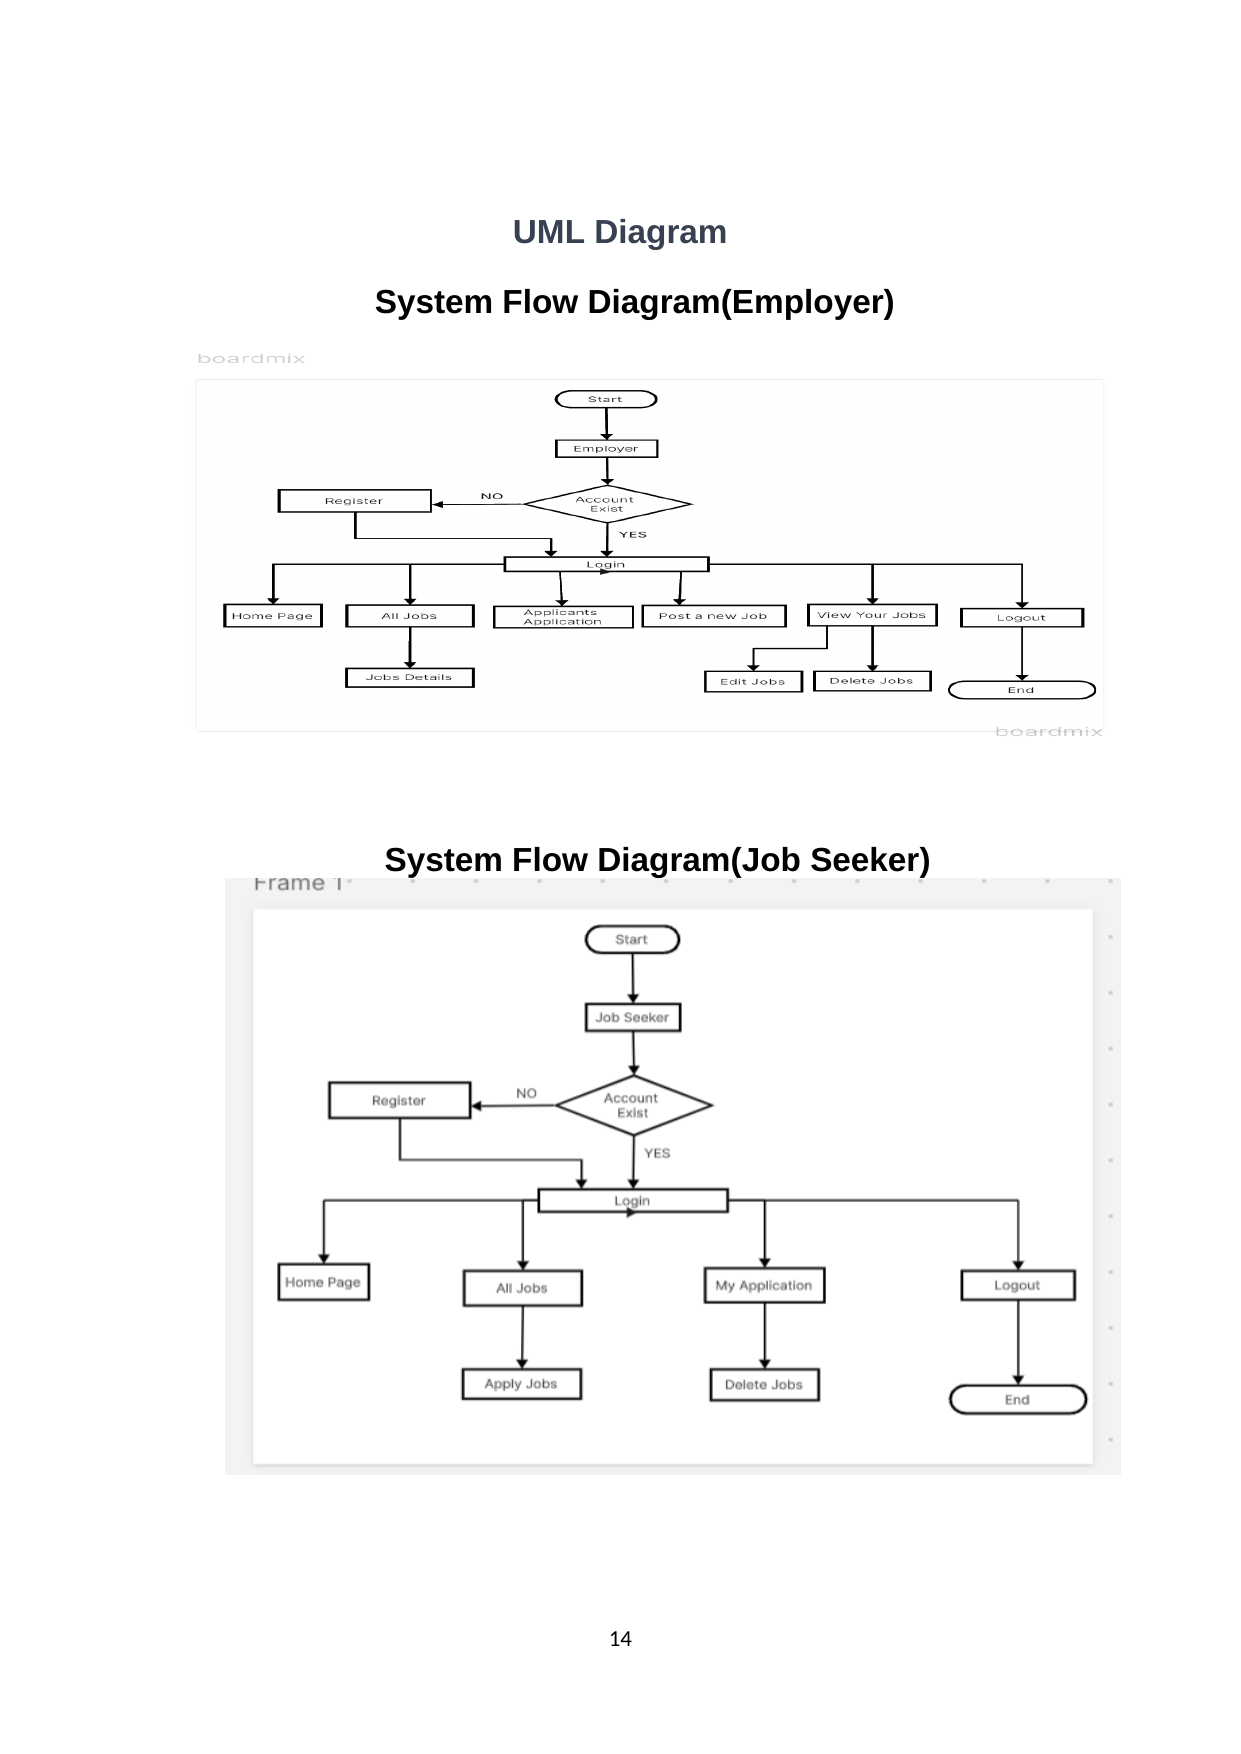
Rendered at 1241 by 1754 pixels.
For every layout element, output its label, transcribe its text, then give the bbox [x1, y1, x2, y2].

text UML Diagram [150, 212, 1090, 251]
text System Flow Diagram(Employer) [179, 282, 1090, 321]
picture [225, 878, 1121, 1475]
text System Flow Diagram(Job Seeker) [225, 840, 1090, 878]
picture [179, 349, 1120, 740]
